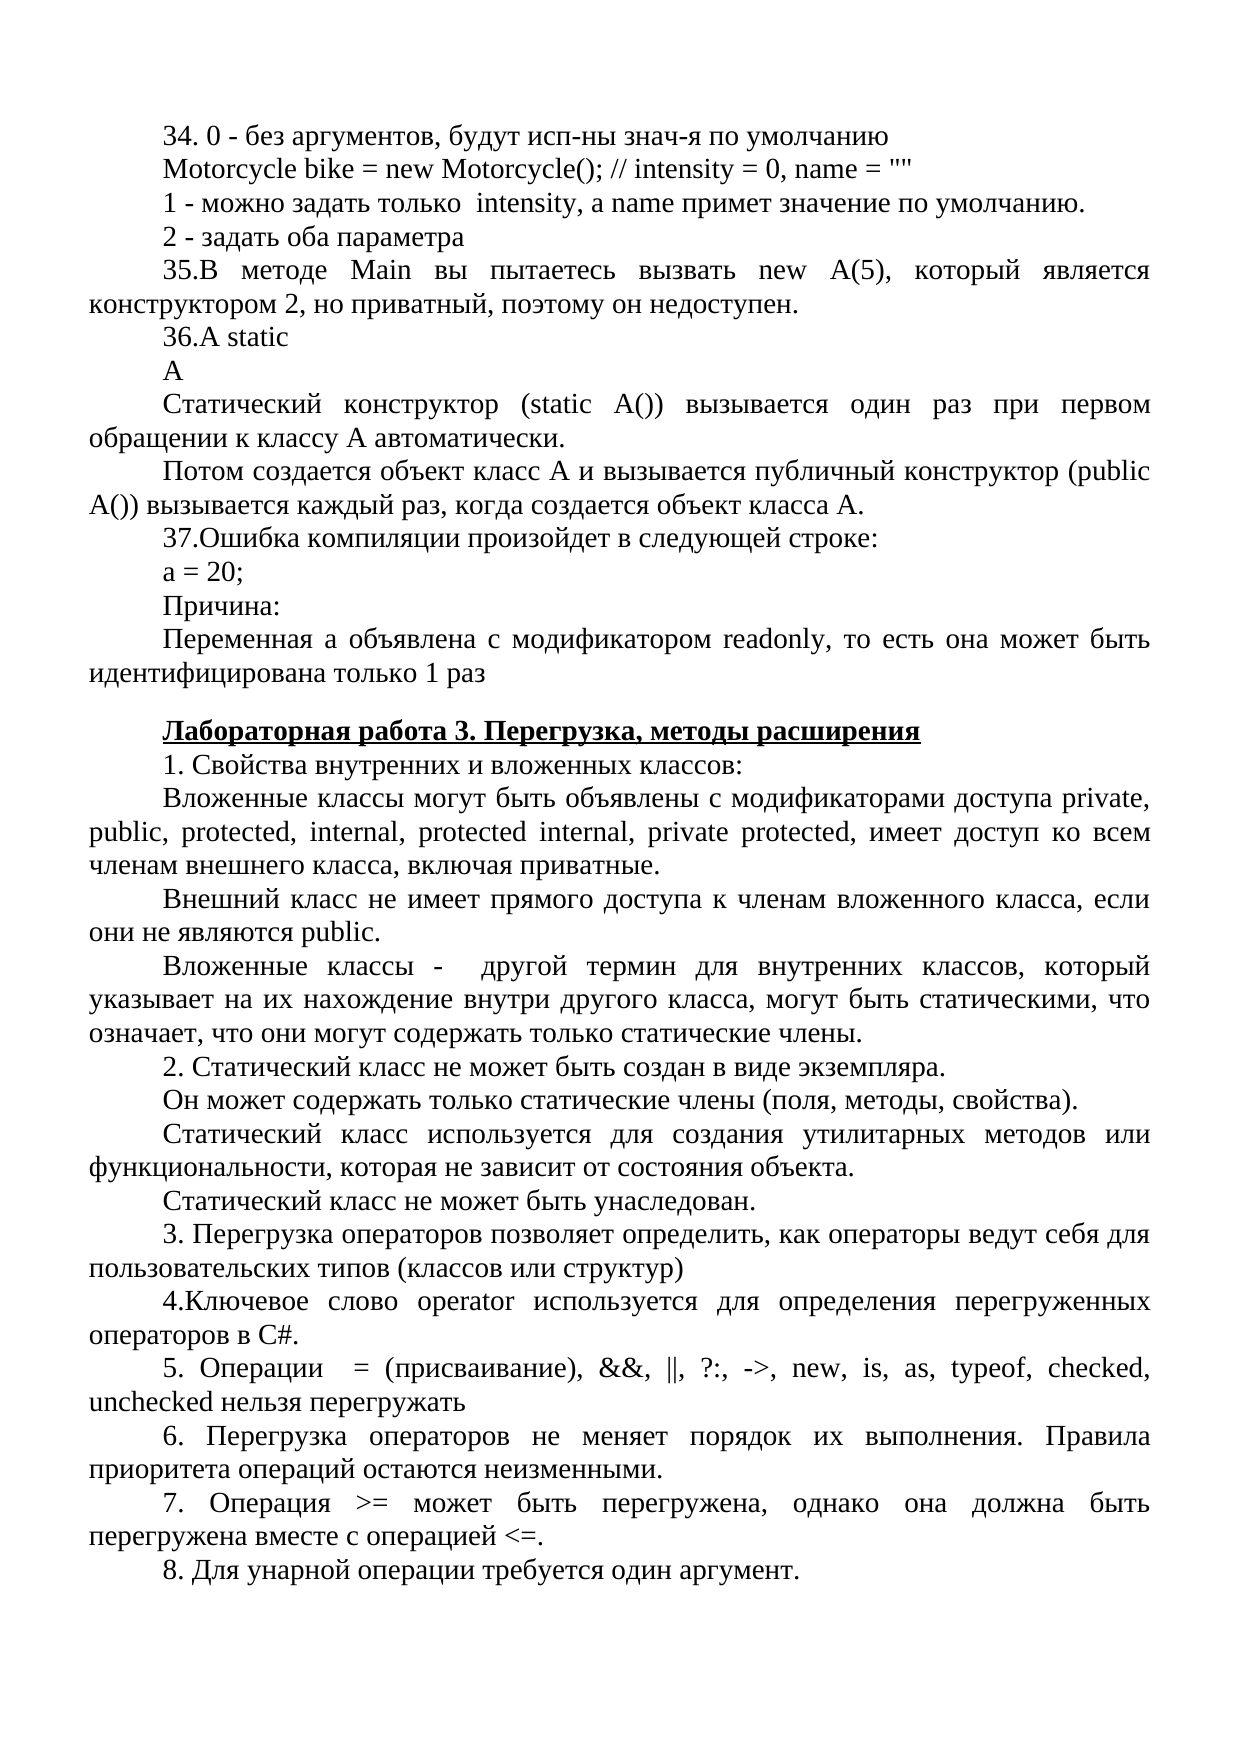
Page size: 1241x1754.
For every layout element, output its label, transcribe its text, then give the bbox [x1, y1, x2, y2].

text 8. Для унарной операции требуется один аргумент. [89, 1552, 1152, 1585]
text Статический конструктор (static A()) вызывается один раз при первом обращении к классу A автоматически. [89, 386, 1152, 453]
text Причина: [89, 588, 1152, 621]
text 2. Статический класс не может быть создан в виде экземпляра. [89, 1049, 1152, 1082]
text a = 20; [89, 554, 1152, 588]
text Он может содержать только статические члены (поля, методы, свойства). [89, 1082, 1152, 1116]
text 2 - задать оба параметра [89, 219, 1152, 252]
text Лабораторная работа 3. Перегрузка, методы расширения [89, 713, 1152, 747]
text 37.Ошибка компиляции произойдет в следующей строке: [89, 521, 1152, 554]
text Motorcycle bike = new Motorcycle(); // intensity = 0, name = "" [89, 152, 1152, 185]
text Внешний класс не имеет прямого доступа к членам вложенного класса, если они не являются public. [89, 881, 1152, 948]
text 36.A static [89, 319, 1152, 353]
text Вложенные классы - другой термин для внутренних классов, который указывает на их нахождение внутри другого класса, могут быть статическими, что означает, что они могут содержать только статические члены. [89, 948, 1152, 1049]
text Статический класс используется для создания утилитарных методов или функциональности, которая не зависит от состояния объекта. [89, 1116, 1152, 1183]
text 1 - можно задать только intensity, а name примет значение по умолчанию. [89, 185, 1152, 219]
text 4.Ключевое слово operator используется для определения перегруженных операторов в C#. [89, 1283, 1152, 1351]
text 1. Свойства внутренних и вложенных классов: [89, 747, 1152, 780]
text Статический класс не может быть унаследован. [89, 1183, 1152, 1216]
text 5. Операции = (присваивание), &&, ||, ?:, ->, new, is, as, typeof, checked, unchecked нельзя перегружать [89, 1351, 1152, 1418]
text 35.В методе Main вы пытаетесь вызвать new A(5), который является конструктором 2, но приватный, поэтому он недоступен. [89, 252, 1152, 319]
text Вложенные классы могут быть объявлены с модификаторами доступа private, public, protected, internal, protected internal, private protected, имеет доступ ко всем членам внешнего класса, включая приватные. [89, 780, 1152, 881]
text 3. Перегрузка операторов позволяет определить, как операторы ведут себя для пользовательских типов (классов или структур) [89, 1216, 1152, 1283]
text Потом создается объект класс А и вызывается публичный конструктор (public A()) вызывается каждый раз, когда создается объект класса A. [89, 453, 1152, 521]
text A [89, 353, 1152, 386]
text 6. Перегрузка операторов не меняет порядок их выполнения. Правила приоритета операций остаются неизменными. [89, 1418, 1152, 1485]
text 34. 0 - без аргументов, будут исп-ны знач-я по умолчанию [89, 118, 1152, 152]
text 7. Операция >= может быть перегружена, однако она должна быть перегружена вместе с операцией <=. [89, 1485, 1152, 1552]
text Переменная a объявлена с модификатором readonly, то есть она может быть идентифицирована только 1 раз [89, 621, 1152, 688]
